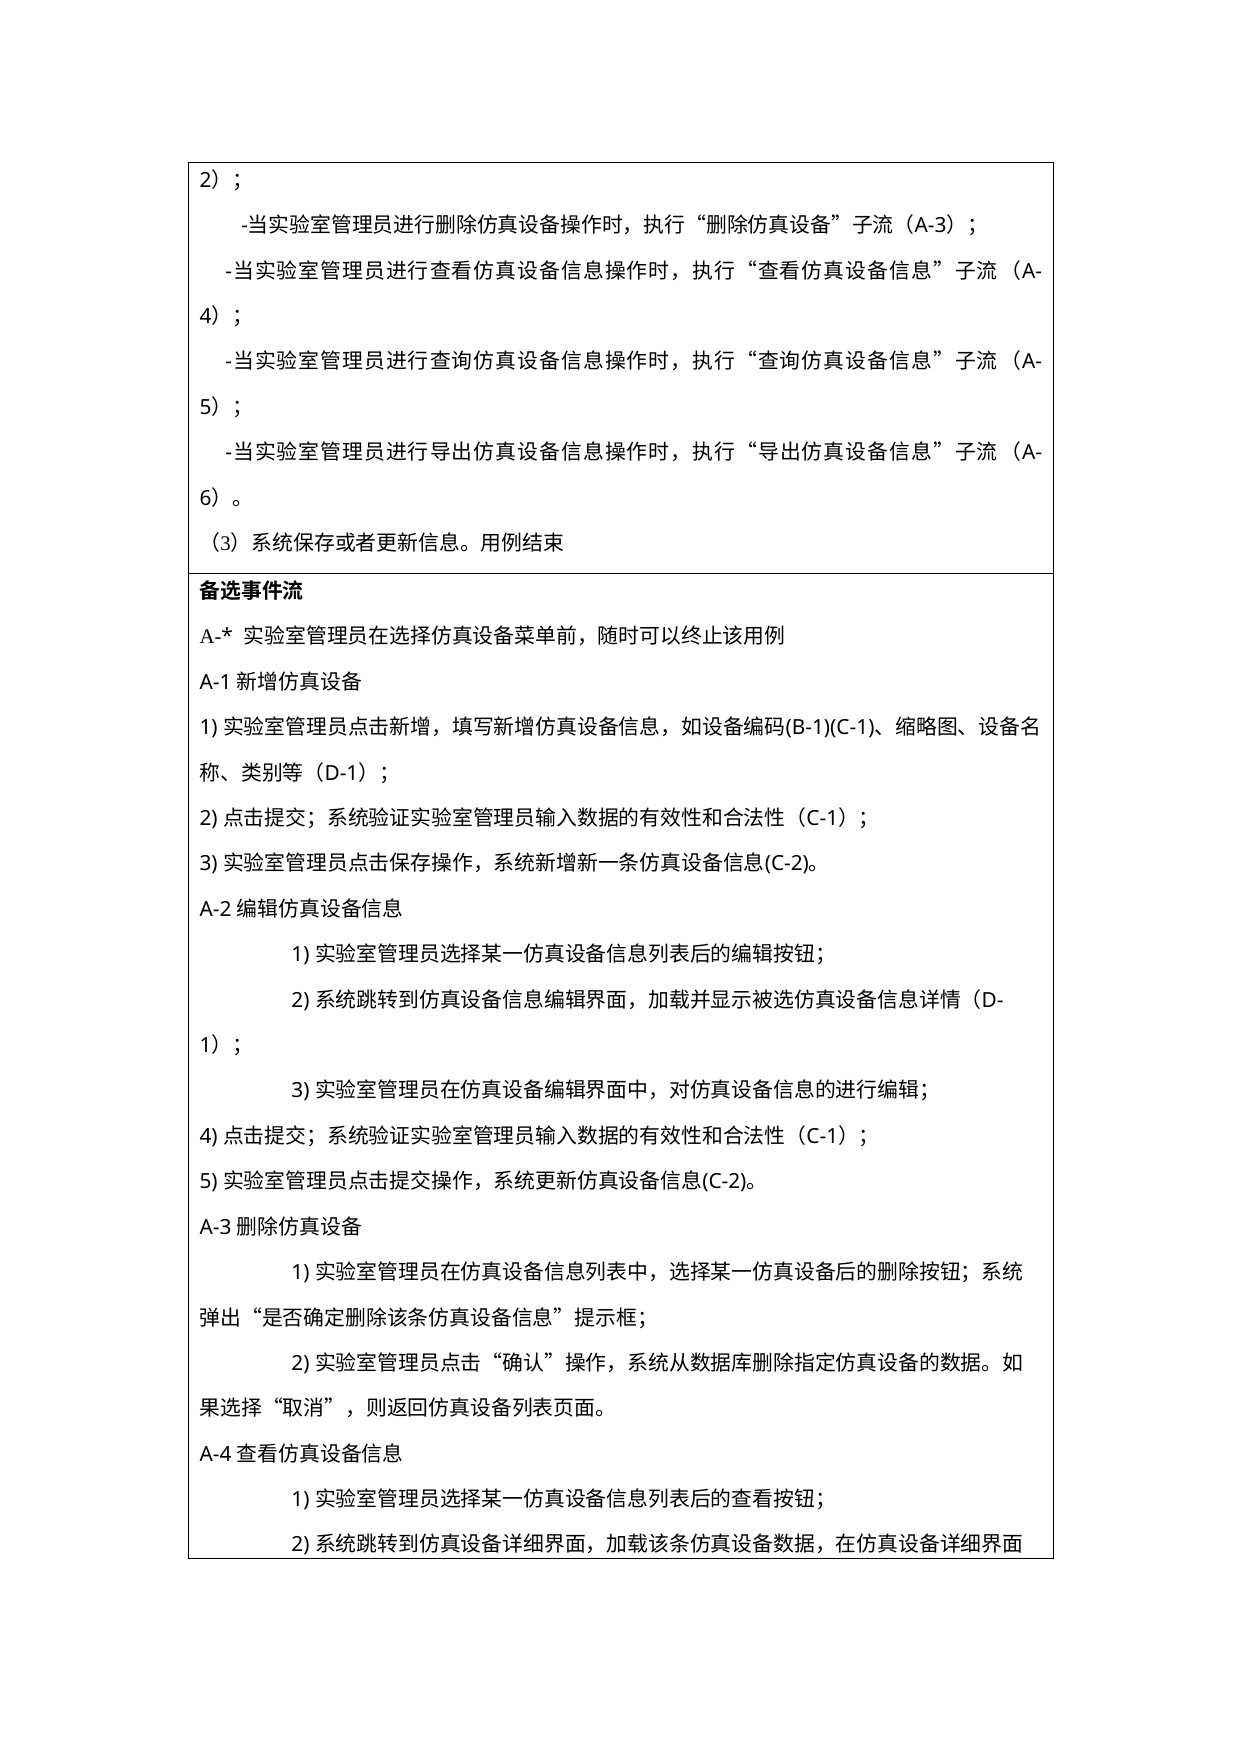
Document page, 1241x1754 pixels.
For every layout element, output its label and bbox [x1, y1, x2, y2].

table_cell [189, 163, 1053, 573]
table_cell [189, 574, 1053, 1558]
